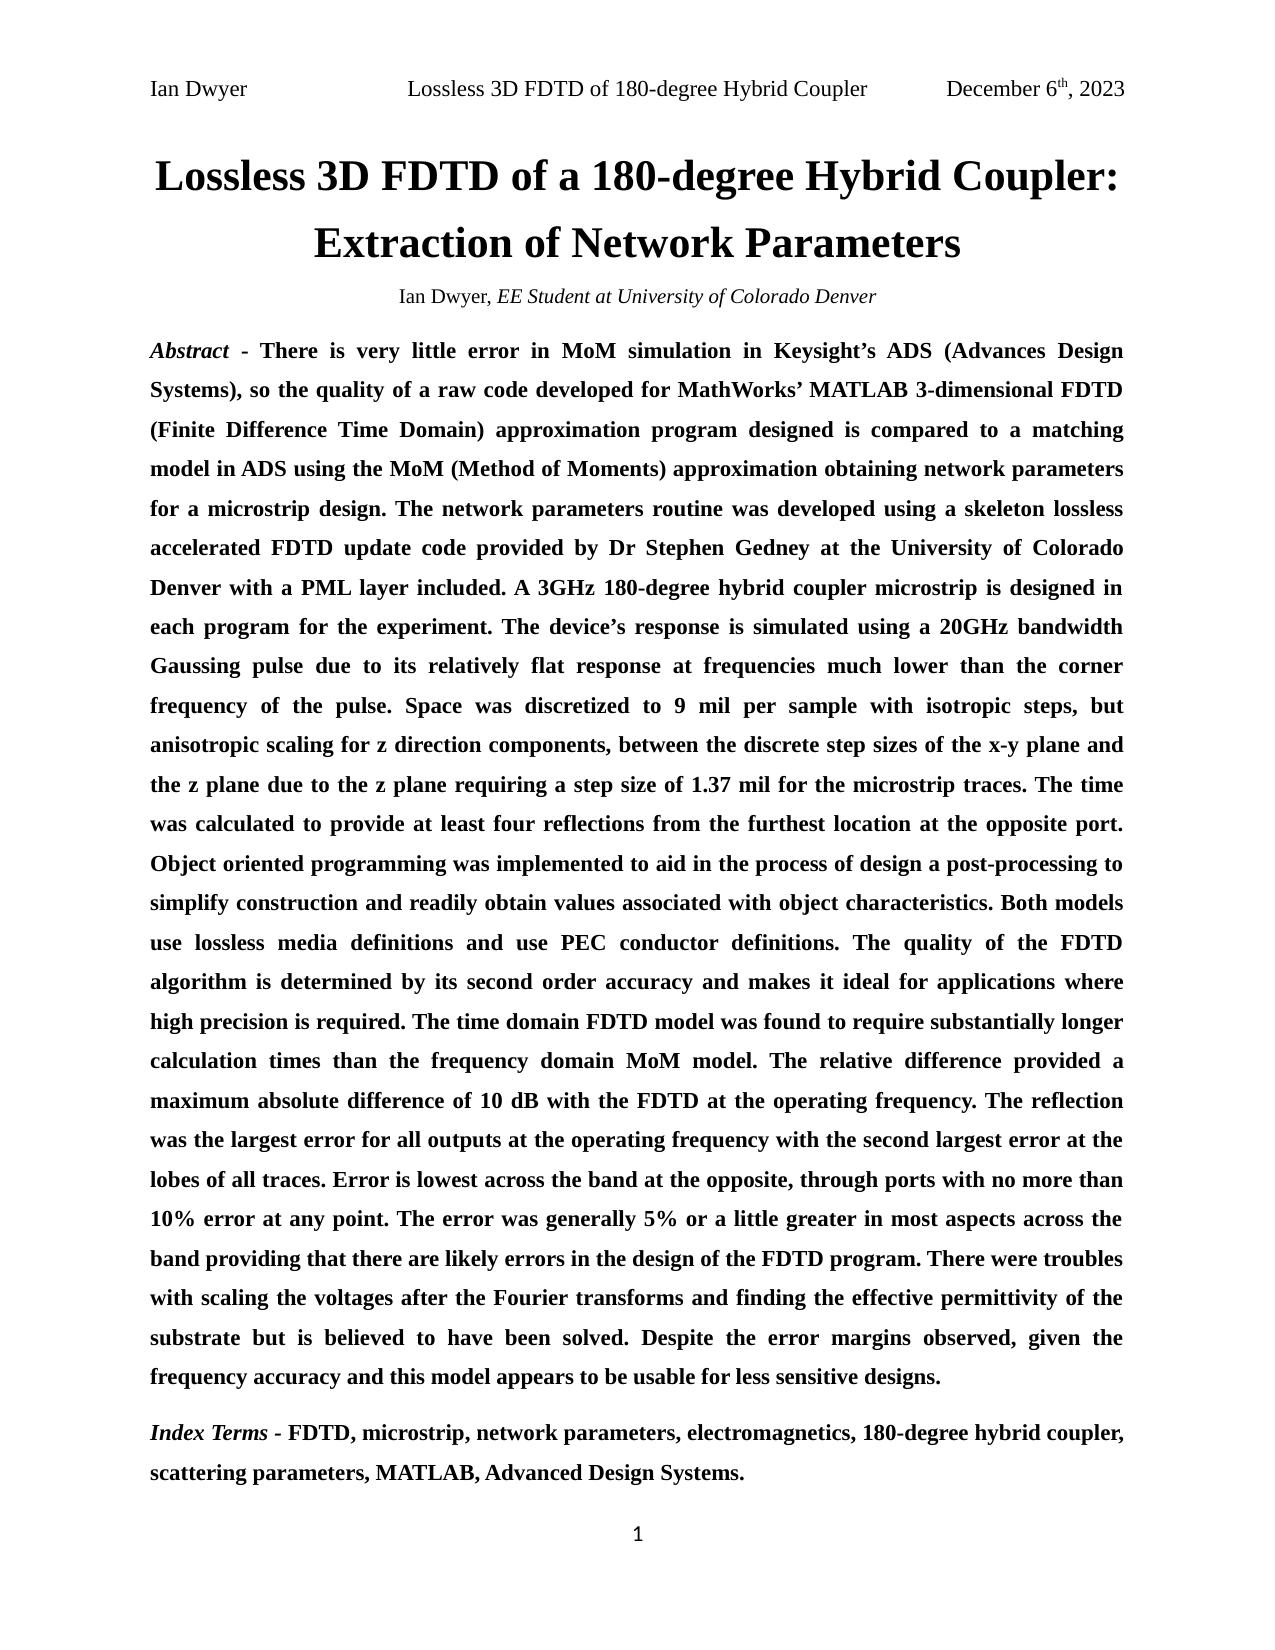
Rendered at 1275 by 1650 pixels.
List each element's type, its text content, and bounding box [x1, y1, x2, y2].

text Index Terms - FDTD, microstrip, network parameters, electromagnetics, 180-degree hybrid coupler, scattering parameters, MATLAB, Advanced Design Systems. [150, 1419, 1125, 1485]
text Extraction of Network Parameters [150, 217, 1125, 267]
text Ian Dwyer, EE Student at University of Colorado Denver [150, 284, 1125, 308]
text Abstract - There is very little error in MoM simulation in Keysight’s ADS (Advances Design Systems), so the quality of a raw code developed for MathWorks’ MATLAB 3-dimensional FDTD (Finite Difference Time Domain) approximation program designed is compared to a matching model in ADS using the MoM (Method of Moments) approximation obtaining network parameters for a microstrip design. The network parameters routine was developed using a skeleton lossless accelerated FDTD update code provided by Dr Stephen Gedney at the University of Colorado Denver with a PML layer included. A 3GHz 180-degree hybrid coupler microstrip is designed in each program for the experiment. The device’s response is simulated using a 20GHz bandwidth Gaussing pulse due to its relatively flat response at frequencies much lower than the corner frequency of the pulse. Space was discretized to 9 mil per sample with isotropic steps, but anisotropic scaling for z direction components, between the discrete step sizes of the x-y plane and the z plane due to the z plane requiring a step size of 1.37 mil for the microstrip traces. The time was calculated to provide at least four reflections from the furthest location at the opposite port. Object oriented programming was implemented to aid in the process of design a post-processing to simplify construction and readily obtain values associated with object characteristics. Both models use lossless media definitions and use PEC conductor definitions. The quality of the FDTD algorithm is determined by its second order accuracy and makes it ideal for applications where high precision is required. The time domain FDTD model was found to require substantially longer calculation times than the frequency domain MoM model. The relative difference provided a maximum absolute difference of 10 dB with the FDTD at the operating frequency. The reflection was the largest error for all outputs at the operating frequency with the second largest error at the lobes of all traces. Error is lowest across the band at the opposite, through ports with no more than 10% error at any point. The error was generally 5% or a little greater in most aspects across the band providing that there are likely errors in the design of the FDTD program. There were troubles with scaling the voltages after the Fourier transforms and finding the effective permittivity of the substrate but is believed to have been solved. Despite the error margins observed, given the frequency accuracy and this model appears to be usable for less sensitive designs. [150, 337, 1125, 1389]
text Lossless 3D FDTD of a 180-degree Hybrid Coupler: [150, 150, 1125, 200]
